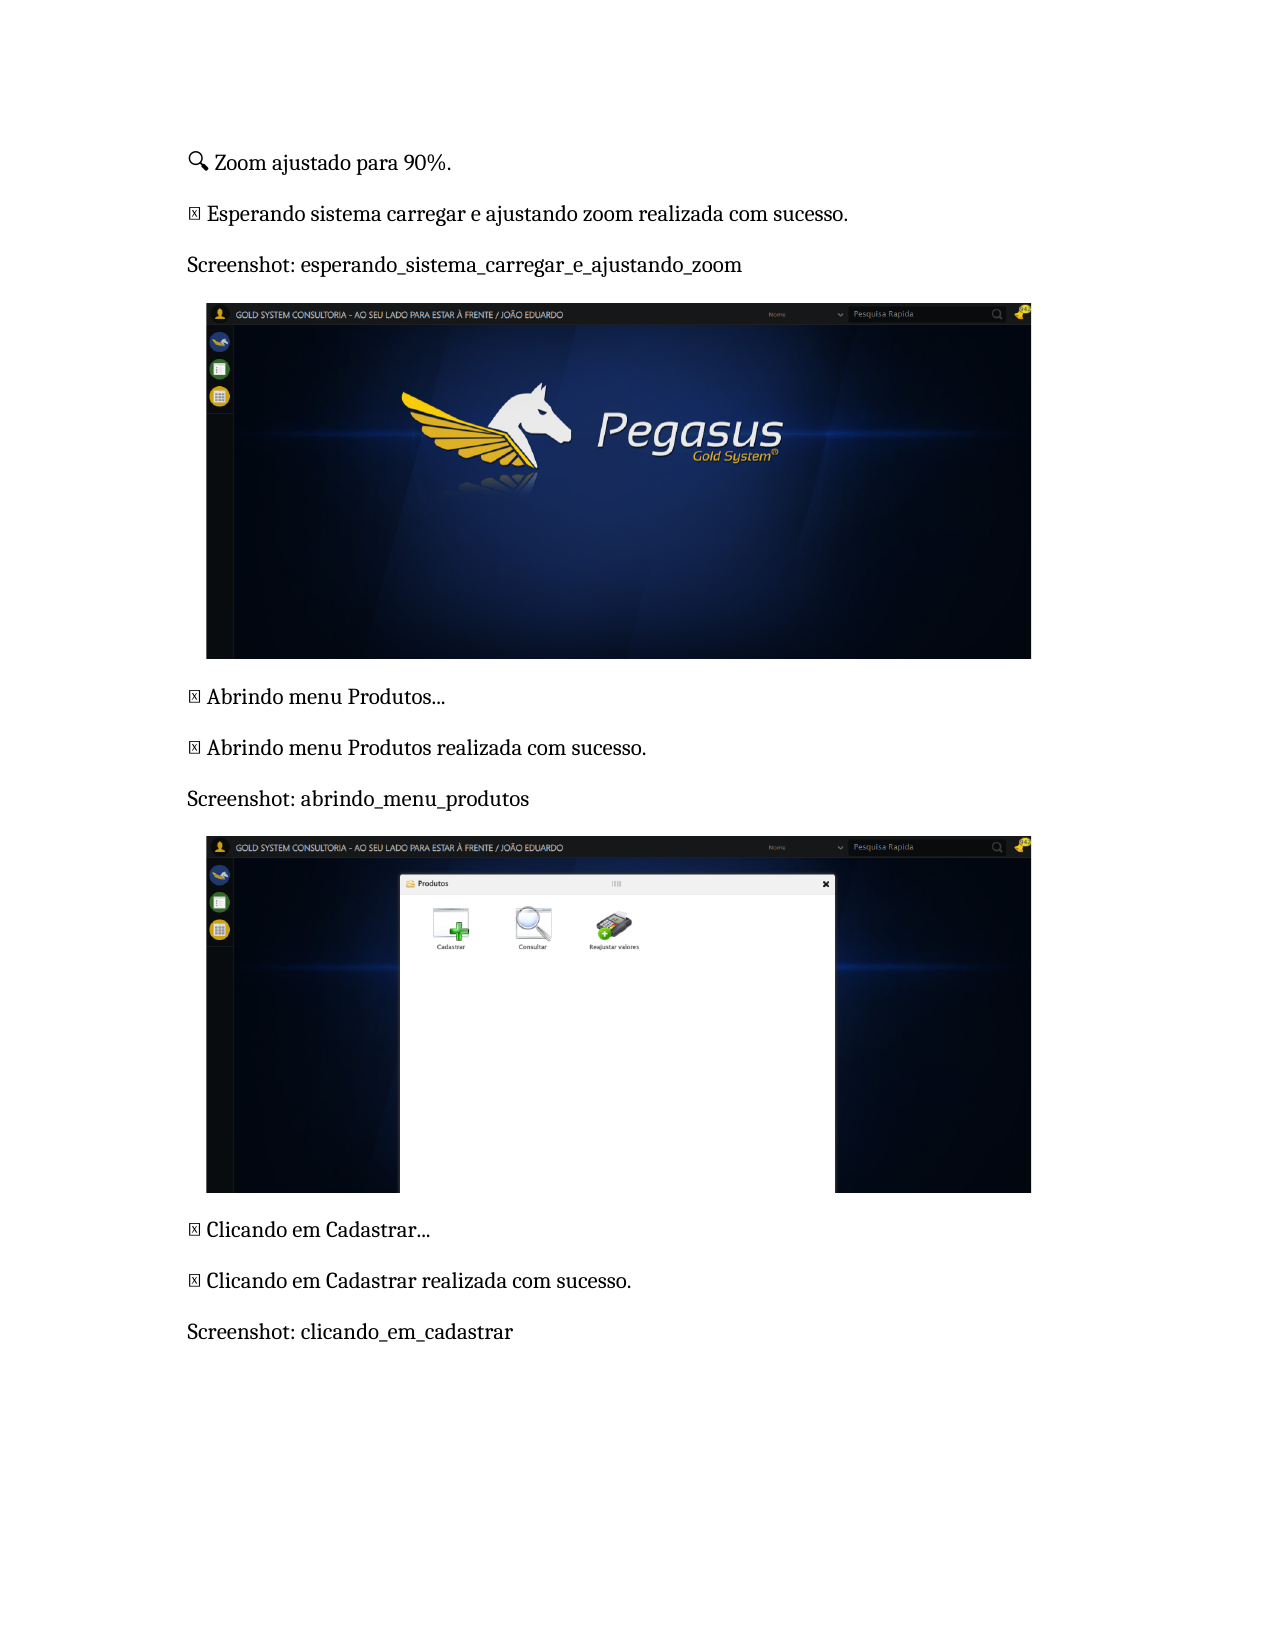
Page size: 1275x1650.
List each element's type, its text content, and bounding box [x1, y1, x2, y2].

text 🔄 Abrindo menu Produtos... [187, 683, 1087, 710]
text Screenshot: esperando_sistema_carregar_e_ajustando_zoom [187, 252, 1087, 278]
text 🔍 Zoom ajustado para 90%. [187, 150, 1087, 176]
text ✅ Clicando em Cadastrar realizada com sucesso. [187, 1268, 1087, 1294]
picture [206, 836, 1032, 1193]
picture [206, 303, 1032, 659]
text Screenshot: abrindo_menu_produtos [187, 786, 1087, 812]
text ✅ Esperando sistema carregar e ajustando zoom realizada com sucesso. [187, 201, 1087, 227]
text ✅ Abrindo menu Produtos realizada com sucesso. [187, 734, 1087, 761]
text Screenshot: clicando_em_cadastrar [187, 1319, 1087, 1346]
text 🔄 Clicando em Cadastrar... [187, 1217, 1087, 1243]
